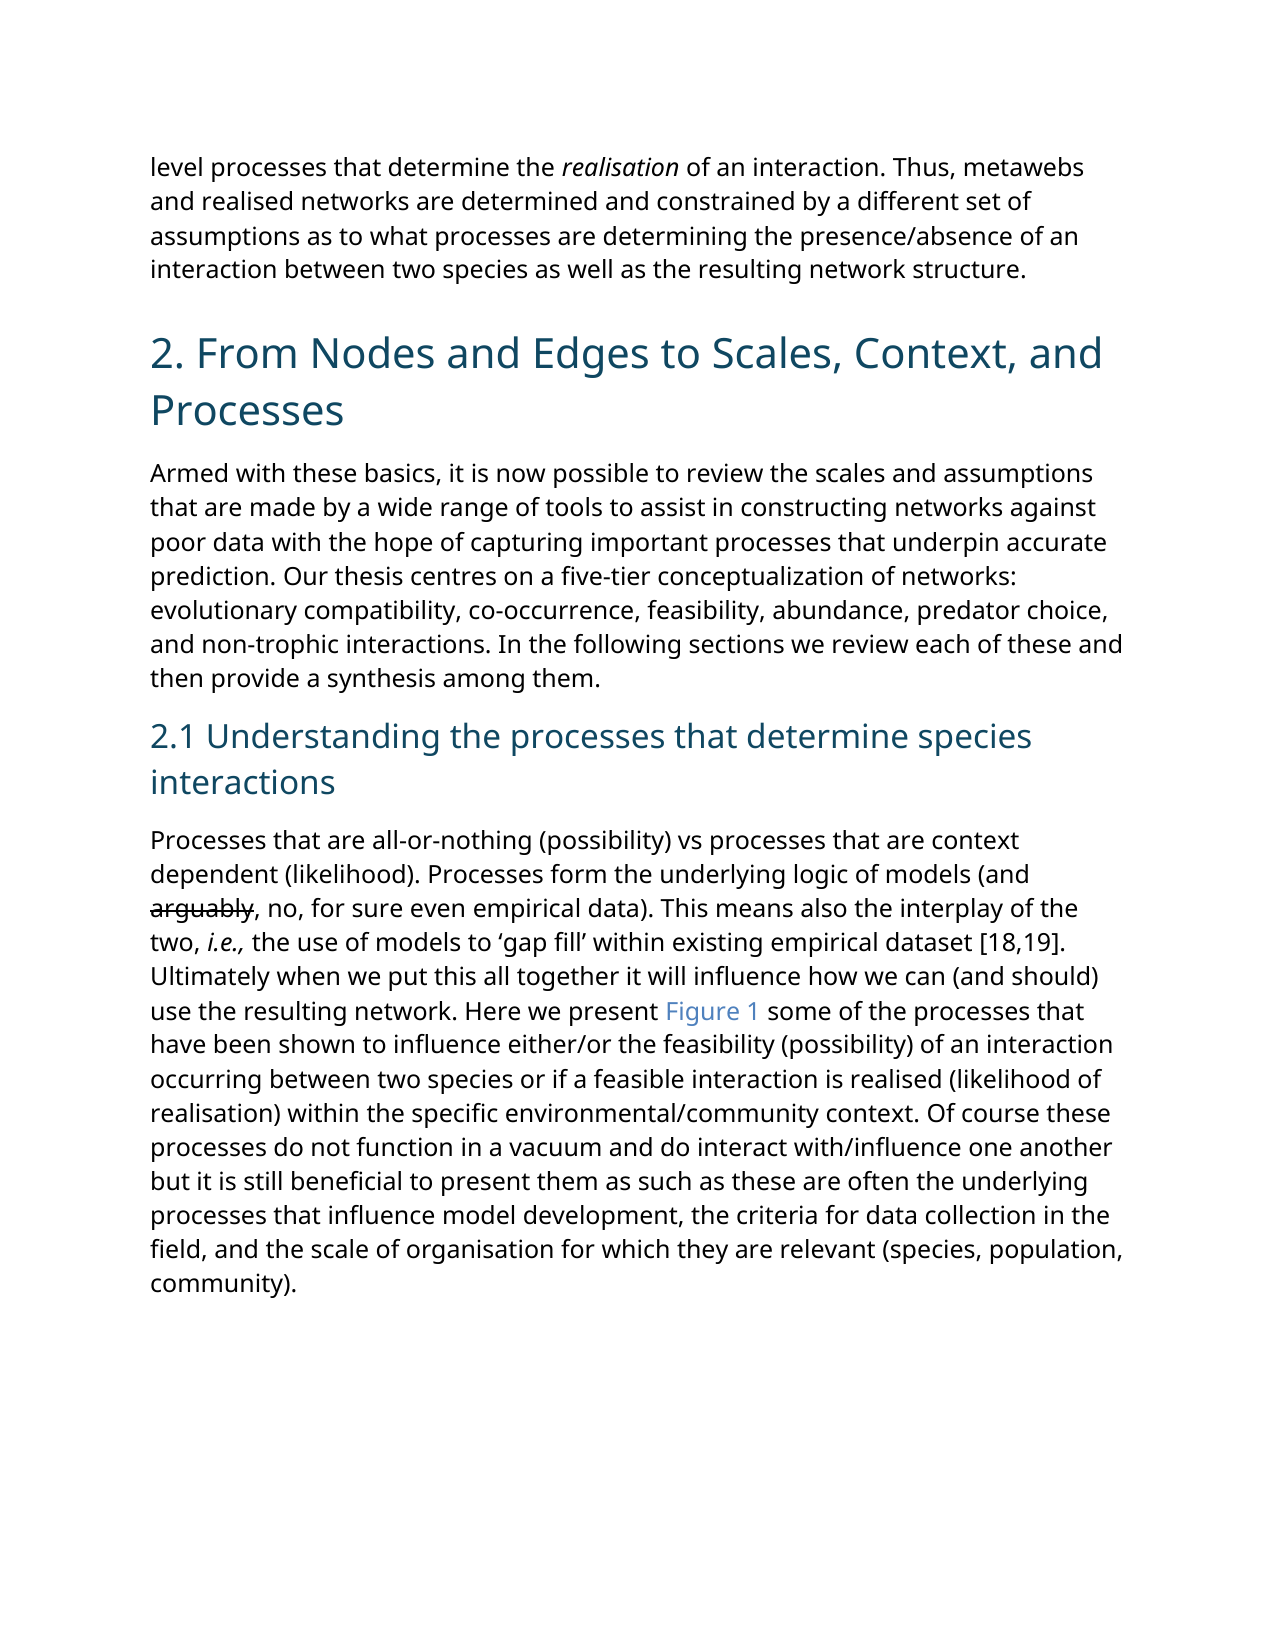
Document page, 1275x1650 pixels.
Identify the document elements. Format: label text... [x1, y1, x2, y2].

subtitle 2. From Nodes and Edges to Scales, Context, and Processes [150, 324, 1125, 437]
subtitle 2.1 Understanding the processes that determine species interactions [150, 713, 1125, 804]
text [150, 150, 1125, 286]
text Processes that are all-or-nothing (possibility) vs processes that are context dependent (likelihood). Processes form the underlying logic of models (and arguably, no, for sure even empirical data). This means also the interplay of the two, i.e., the use of models to ‘gap fill’ within existing empirical dataset [18,19]. Ultimately when we put this all together it will influence how we can (and should) use the resulting network. Here we present Figure 1 some of the processes that have been shown to influence either/or the feasibility (possibility) of an interaction occurring between two species or if a feasible interaction is realised (likelihood of realisation) within the specific environmental/community context. Of course these processes do not function in a vacuum and do interact with/influence one another but it is still beneficial to present them as such as these are often the underlying processes that influence model development, the criteria for data collection in the field, and the scale of organisation for which they are relevant (species, population, community). [150, 823, 1125, 1300]
text Armed with these basics, it is now possible to review the scales and assumptions that are made by a wide range of tools to assist in constructing networks against poor data with the hope of capturing important processes that underpin accurate prediction. Our thesis centres on a five-tier conceptualization of networks: evolutionary compatibility, co-occurrence, feasibility, abundance, predator choice, and non-trophic interactions. In the following sections we review each of these and then provide a synthesis among them. [150, 456, 1125, 694]
